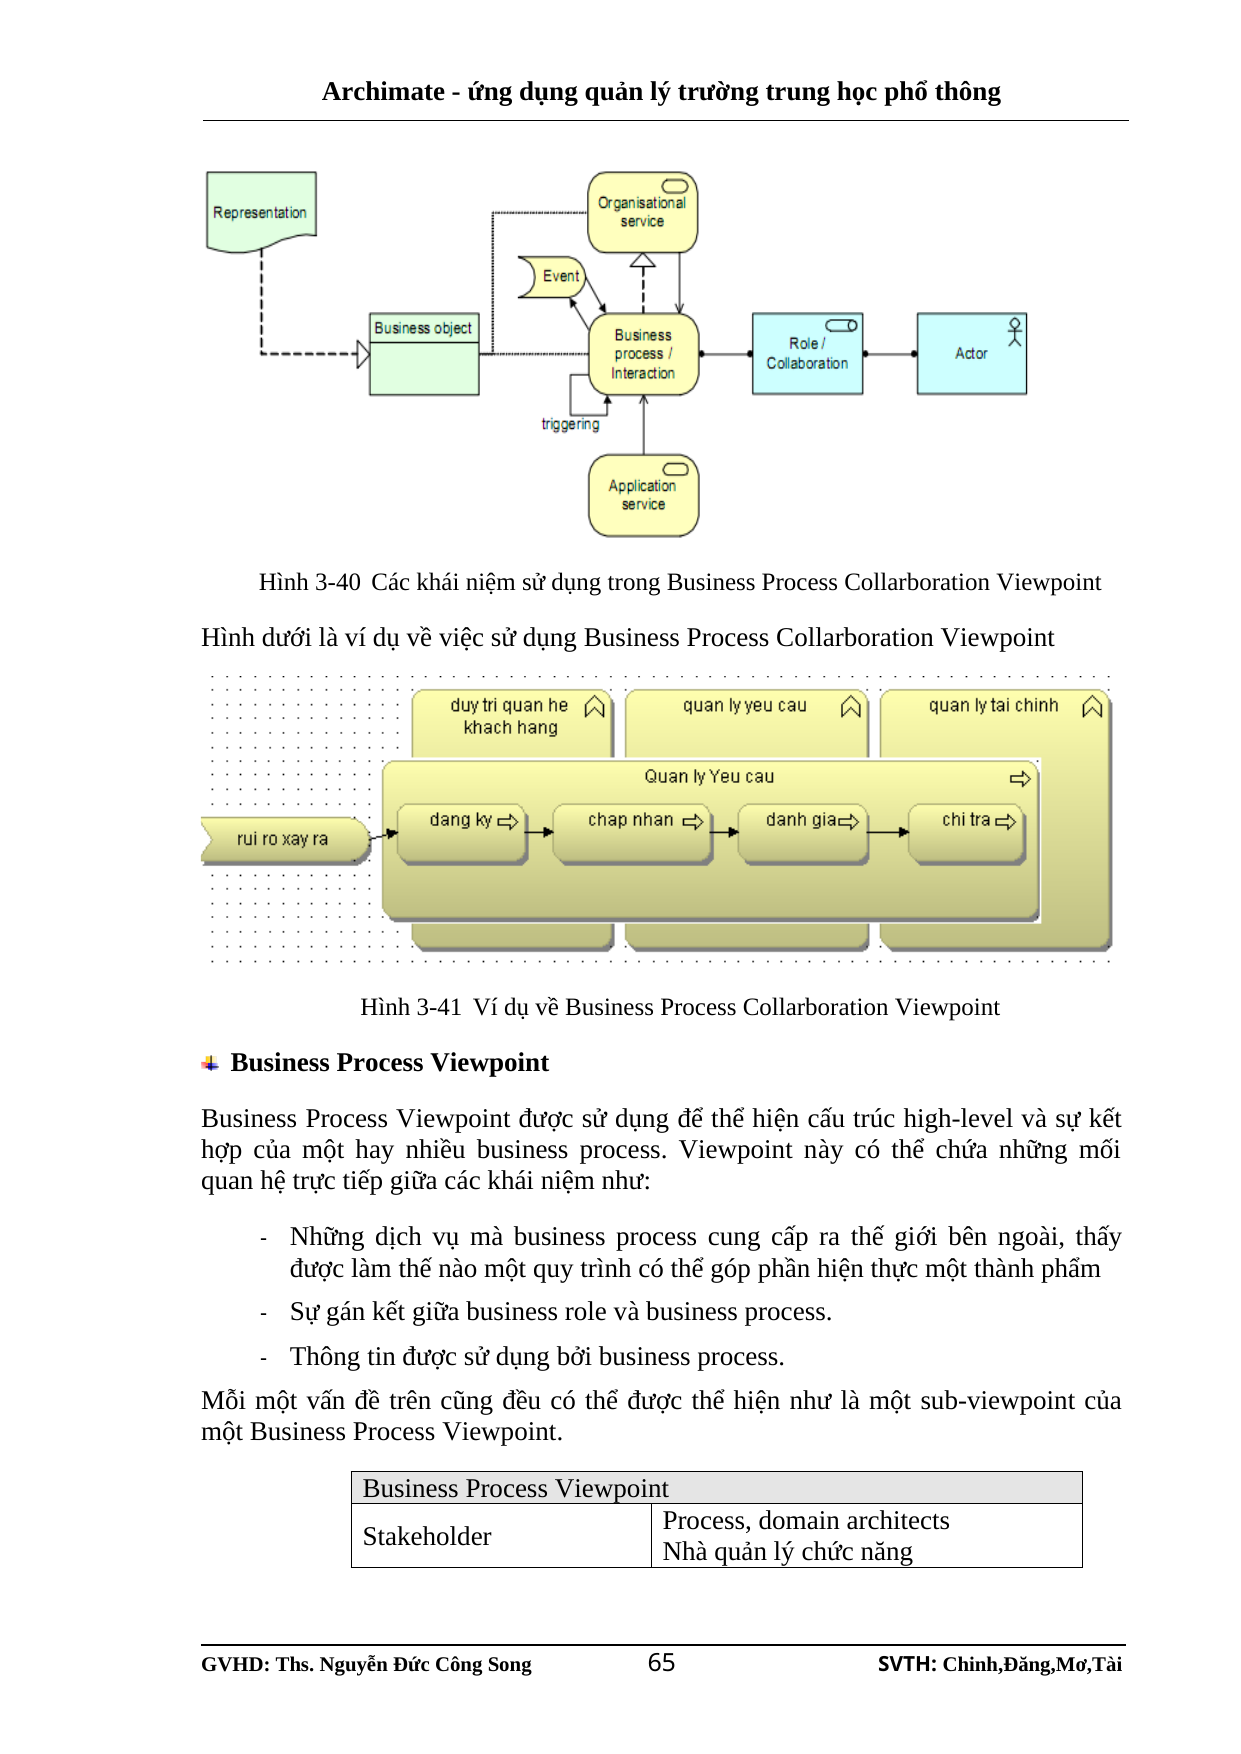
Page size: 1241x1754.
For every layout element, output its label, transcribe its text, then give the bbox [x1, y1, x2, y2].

text Thông tin được sử dụng bởi business process. [260, 1340, 1122, 1371]
text Business Process Viewpoint được sử dụng để thể hiện cấu trúc high-level và sự kết hợp của một hay nhiều business process. Viewpoint này có thể chứa những mối quan hệ trực tiếp giữa các khái niệm như: [201, 1102, 1122, 1195]
text Sự gán kết giữa business role và business process. [260, 1296, 1122, 1327]
text Những dịch vụ mà business process cung cấp ra thế giới bên ngoài, thấy được làm thế nào một quy trình có thể góp phần hiện thực một thành phẩm [260, 1220, 1122, 1283]
text Ví dụ về Business Process Collarboration Viewpoint [238, 992, 1122, 1021]
text Business Process Viewpoint [201, 1046, 1122, 1077]
text Các khái niệm sử dụng trong Business Process Collarboration Viewpoint [238, 567, 1122, 596]
table_cell Process, domain architects Nhà quản lý chức năng [652, 1504, 1082, 1567]
picture [200, 676, 1123, 967]
picture [201, 1054, 219, 1071]
table_header Business Process Viewpoint [352, 1472, 1082, 1503]
text Mỗi một vấn đề trên cũng đều có thể được thể hiện như là một sub-viewpoint của một Business Process Viewpoint. [201, 1384, 1122, 1446]
table_cell Stakeholder [352, 1504, 651, 1567]
text Hình dưới là ví dụ về việc sử dụng Business Process Collarboration Viewpoint [201, 621, 1122, 652]
picture [200, 159, 1044, 542]
